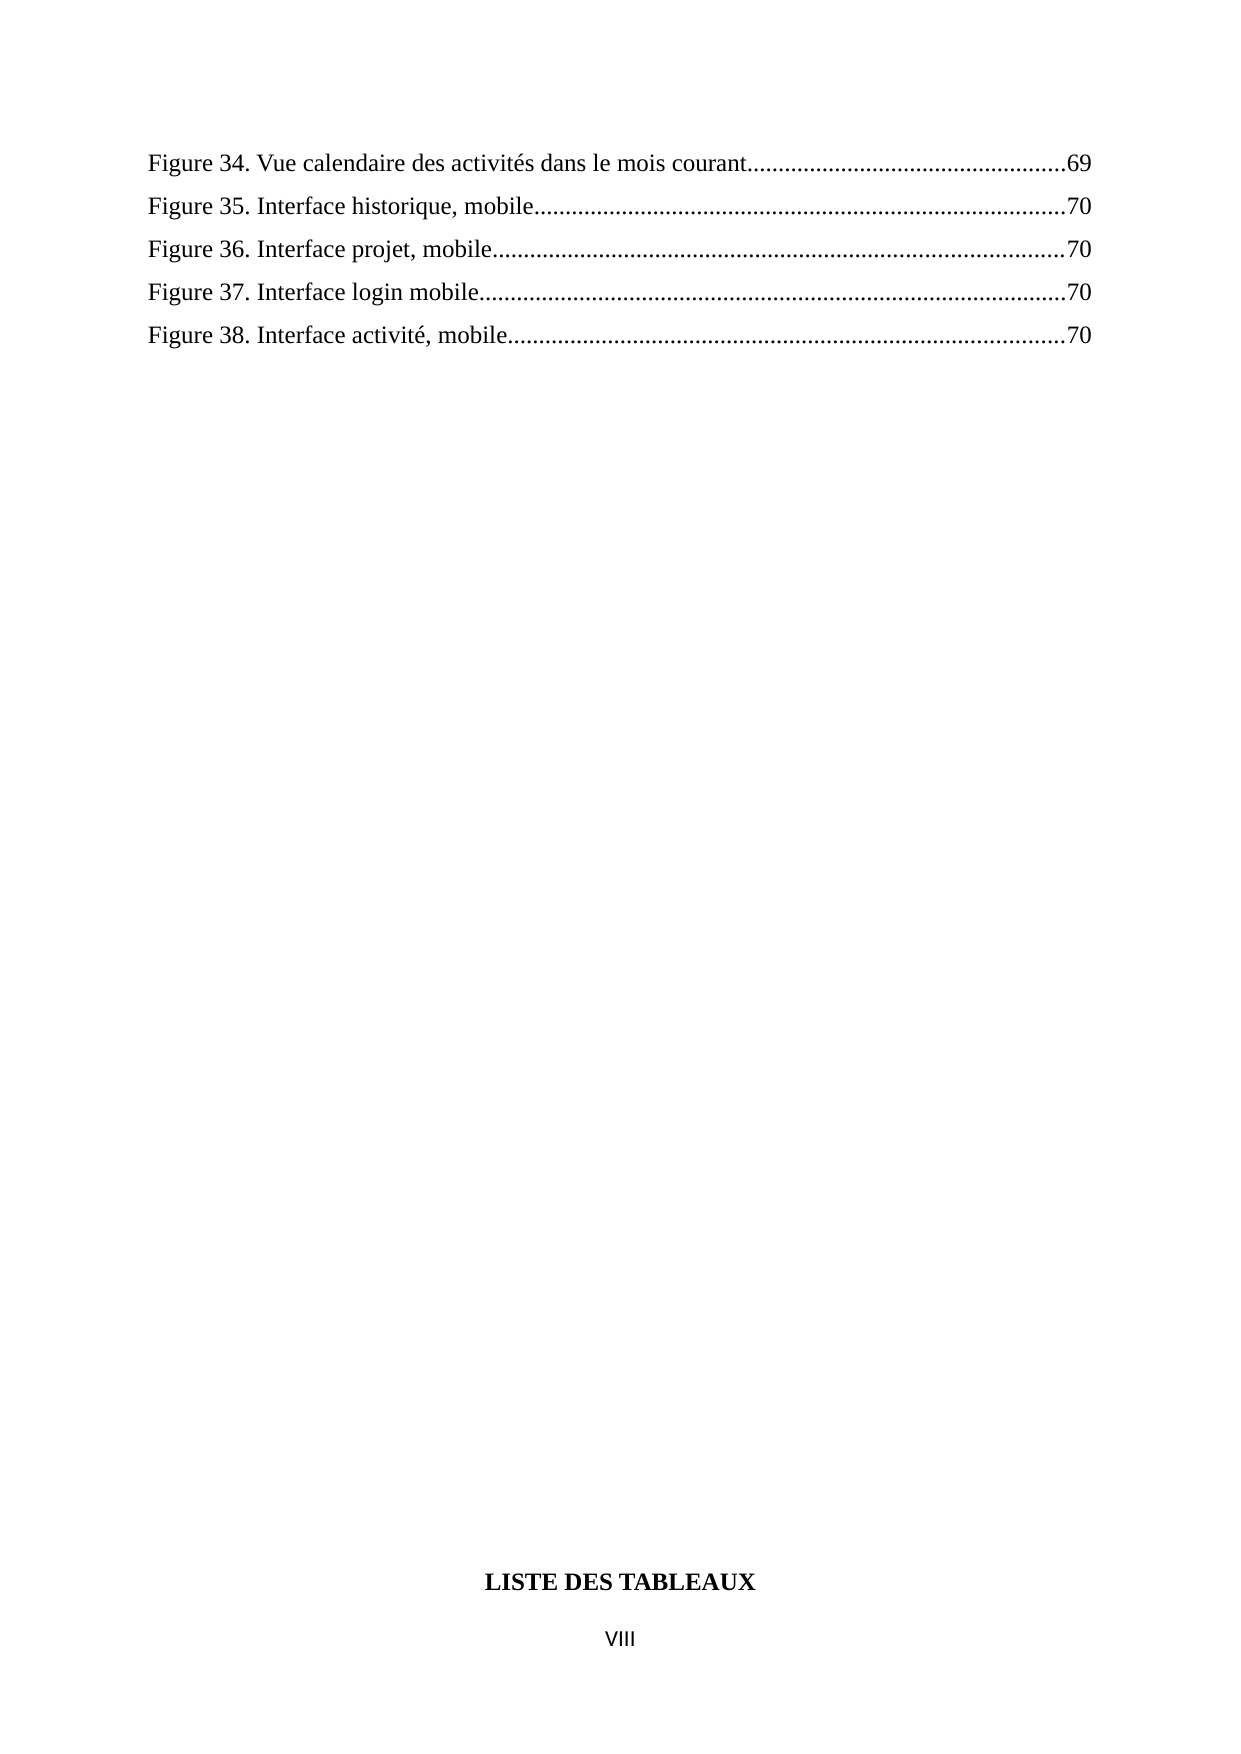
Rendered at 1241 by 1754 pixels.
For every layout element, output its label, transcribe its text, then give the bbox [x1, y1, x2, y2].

text Figure 36. Interface projet, mobile 70 [148, 234, 1093, 263]
text Figure 38. Interface activité, mobile 70 [148, 320, 1093, 349]
text Figure 37. Interface login mobile 70 [148, 277, 1093, 306]
text Figure 34. Vue calendaire des activités dans le mois courant. 69 [148, 148, 1093, 176]
text Figure 35. Interface historique, mobile 70 [148, 191, 1093, 219]
subtitle LISTE DES TABLEAUX [148, 1567, 1093, 1596]
